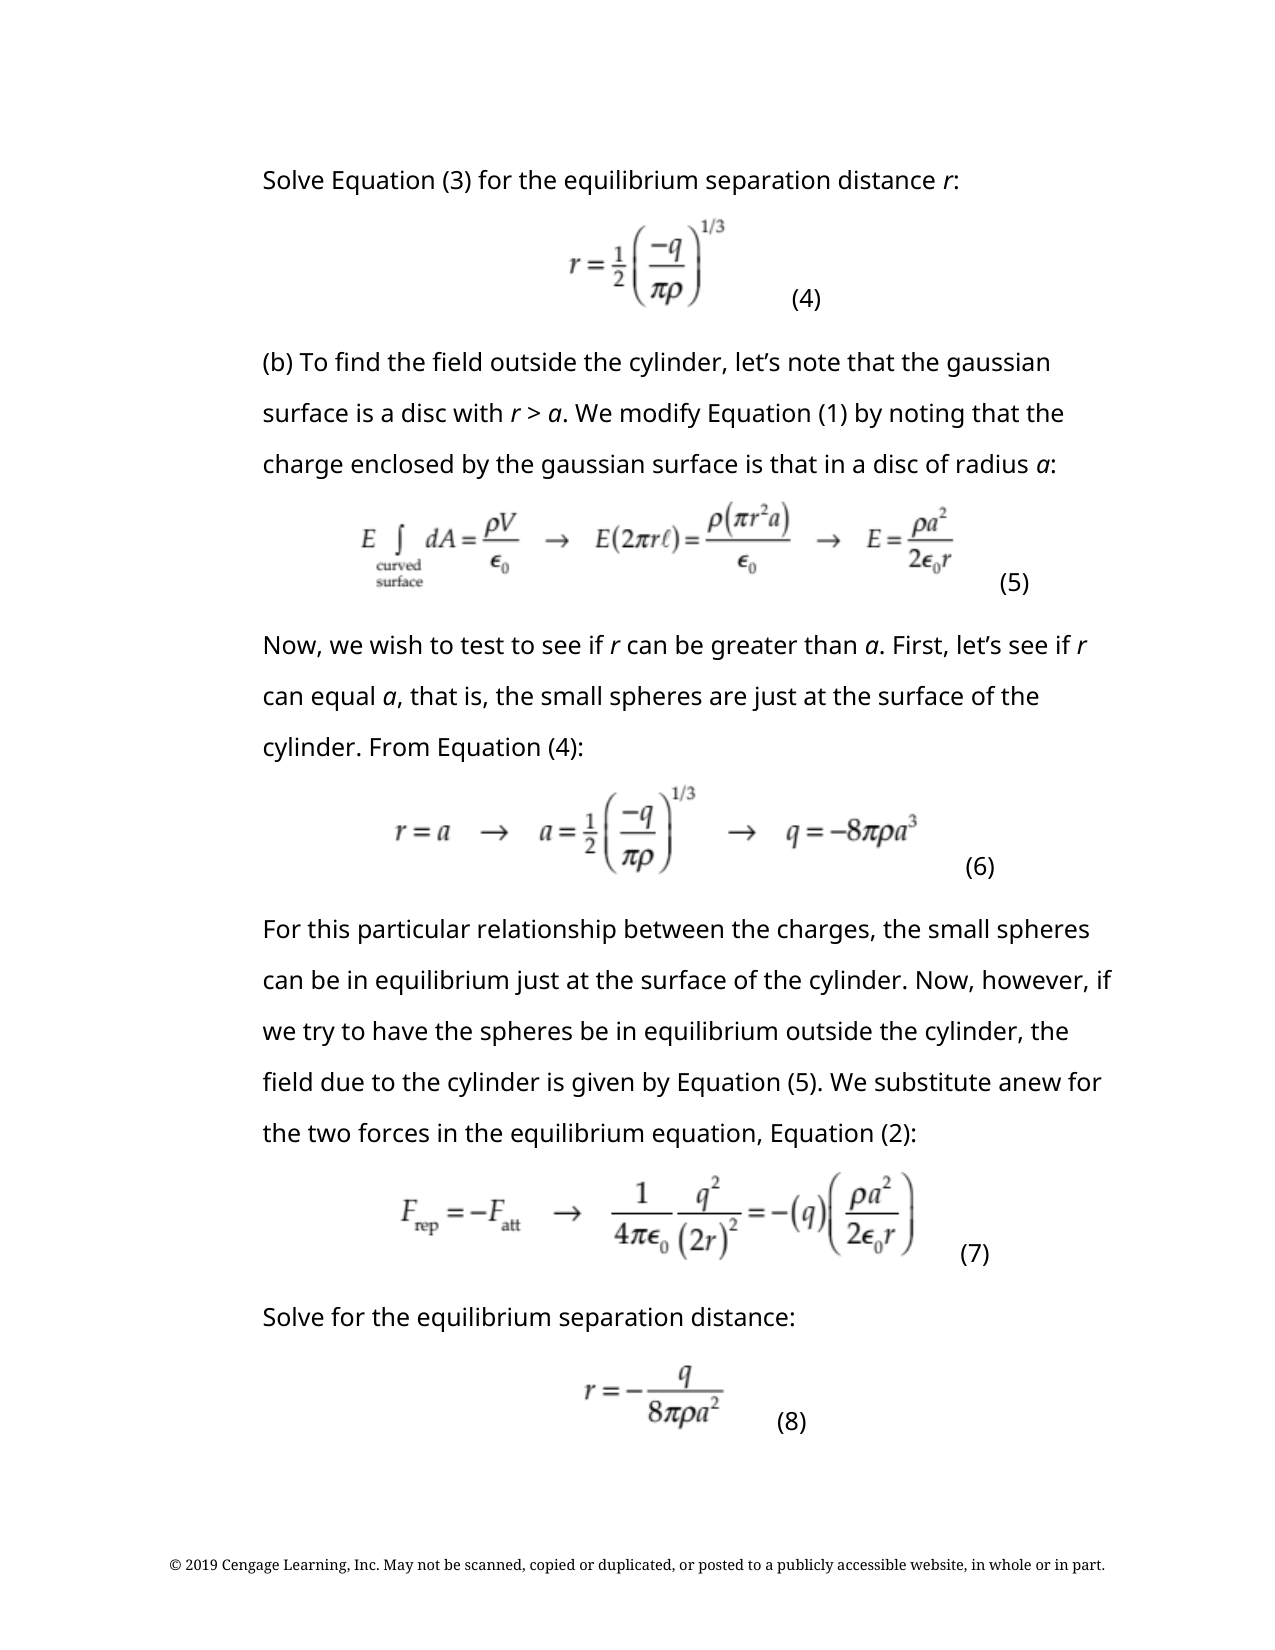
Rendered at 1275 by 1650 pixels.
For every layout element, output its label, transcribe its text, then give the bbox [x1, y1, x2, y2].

text Now, we wish to test to see if r can be greater than a. First, let’s see if r can equal a, that is, the small spheres are just at the surface of the cylinder. From Equation (4): [262, 628, 1125, 764]
text (7) [262, 1167, 1125, 1270]
text (b) To find the field outside the cylinder, let’s note that the gaussian surface is a disc with r > a. We modify Equation (1) by noting that the charge enclosed by the gaussian surface is that in a disc of radius a: [262, 344, 1125, 480]
text (8) [262, 1351, 1125, 1437]
text Solve for the equilibrium separation distance: [262, 1299, 1125, 1334]
text (6) [262, 781, 1125, 882]
text (5) [262, 497, 1125, 598]
text Solve Equation (3) for the equilibrium separation distance r: [262, 162, 1125, 197]
text For this particular relationship between the charges, the small spheres can be in equilibrium just at the surface of the cylinder. Now, however, if we try to have the spheres be in equilibrium outside the cylinder, the field due to the cylinder is given by Equation (5). We substitute anew for the two forces in the equilibrium equation, Equation (2): [262, 912, 1125, 1150]
text (4) [262, 213, 1125, 315]
